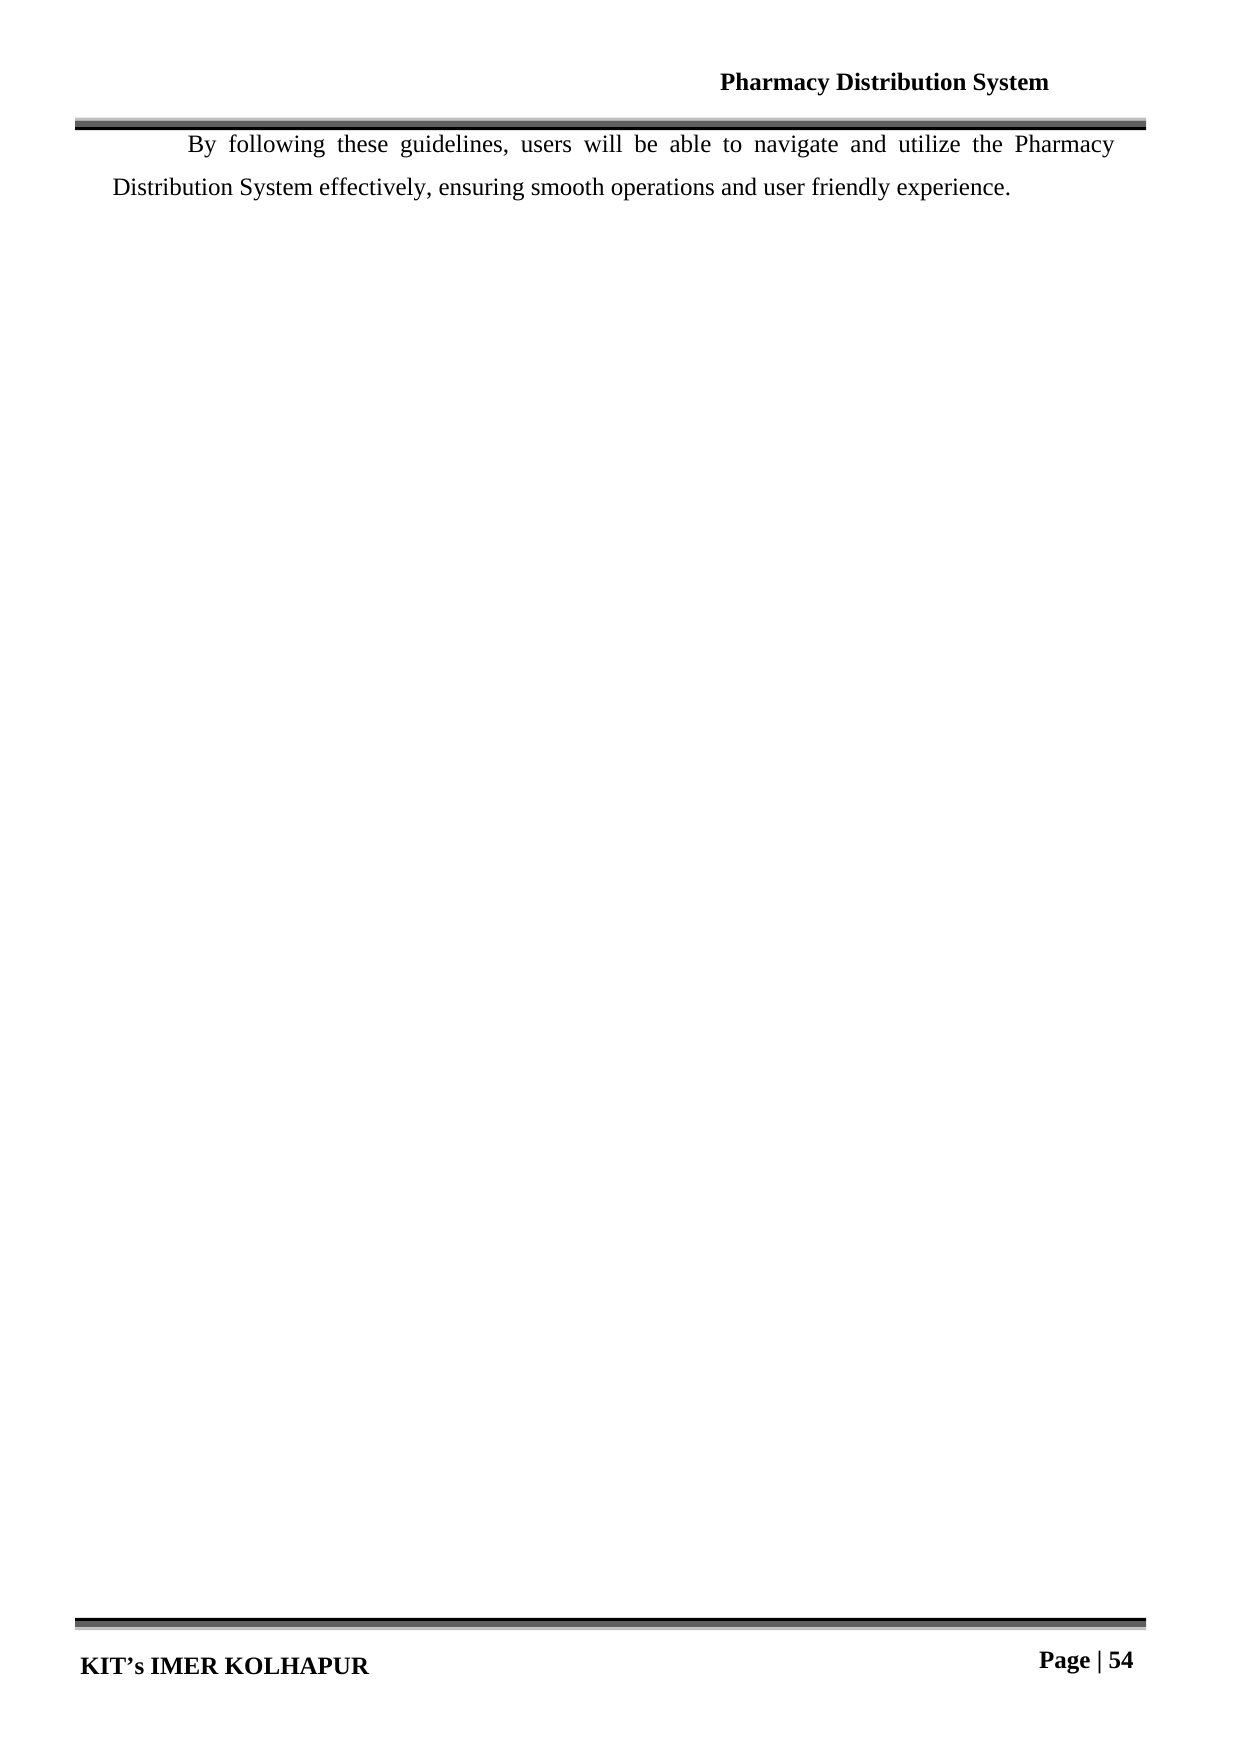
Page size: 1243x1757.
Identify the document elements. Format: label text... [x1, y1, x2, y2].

text By following these guidelines, users will be able to navigate and utilize the Pharmacy Distribution System effectively, ensuring smooth operations and user friendly experience. [112, 129, 1116, 201]
